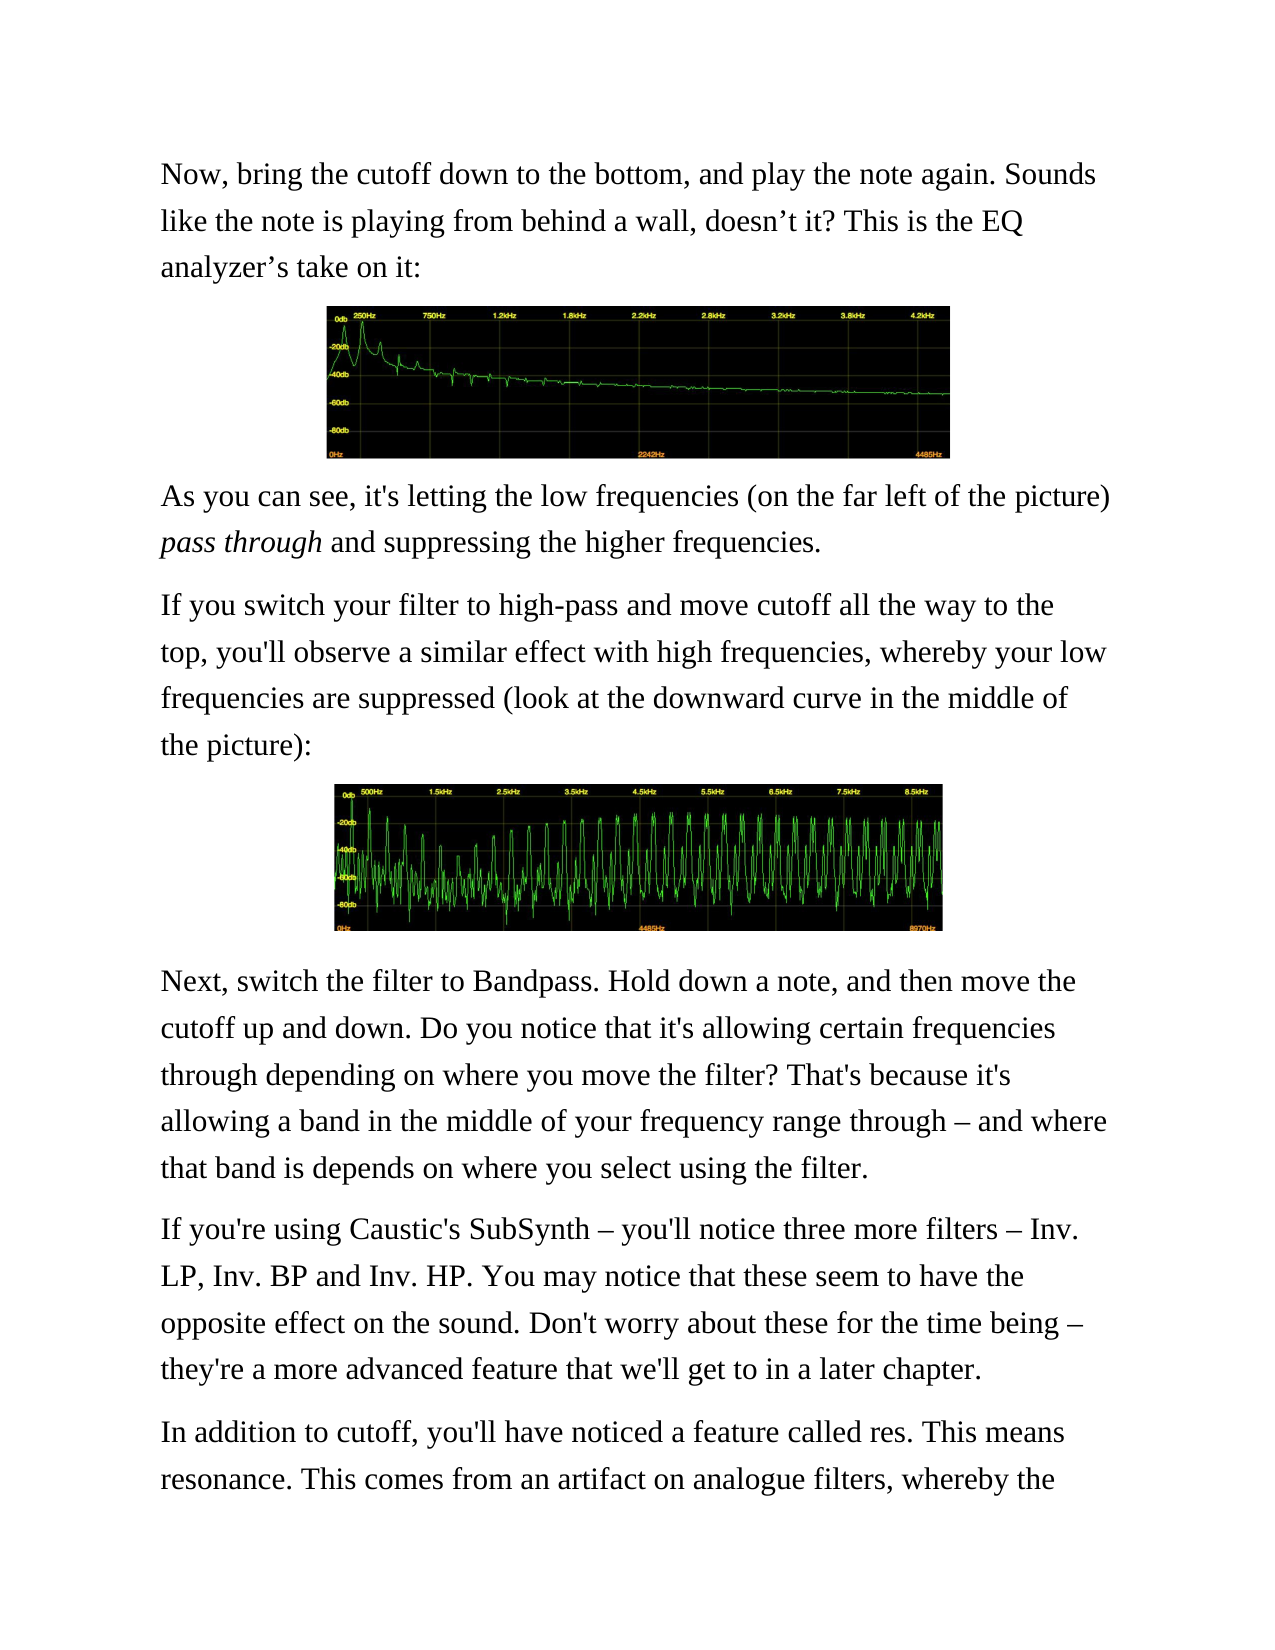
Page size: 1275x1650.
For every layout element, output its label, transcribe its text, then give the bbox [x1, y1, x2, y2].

text pass through and suppressing the higher frequencies. [160, 524, 1275, 560]
text Now, bring the cutoff down to the bottom, and play the note again. Sounds like the note is playing from behind a wall, doesn’t it? This is the EQ analyzer’s take on it: [160, 155, 1106, 284]
picture [326, 306, 951, 322]
text If you switch your filter to high-pass and move cutoff all the way to the top, you'll observe a similar effect with high frequencies, whereby your low frequencies are suppressed (look at the downward curve in the middle of the picture): [160, 586, 1109, 762]
picture [334, 784, 943, 802]
text Next, switch the filter to Bandpass. Hold down a note, and then move the cutoff up and down. Do you notice that it's allowing certain frequencies through depending on where you move the filter? That's because it's allowing a band in the middle of your frequency range through – and where that band is depends on where you select using the filter. [160, 802, 1111, 1185]
text As you can see, it's letting the low frequencies (on the far left of the picture) [160, 322, 1275, 513]
text In addition to cutoff, you'll have noticed a feature called res. This means resonance. This comes from an artifact on analogue filters, whereby the [160, 1413, 1106, 1496]
text If you're using Caustic's SubSynth – you'll notice three more filters – Inv. LP, Inv. BP and Inv. HP. You may notice that these seem to have the opposite effect on the sound. Don't worry about these for the time being – they're a more advanced feature that we'll get to in a later chapter. [160, 1211, 1106, 1387]
